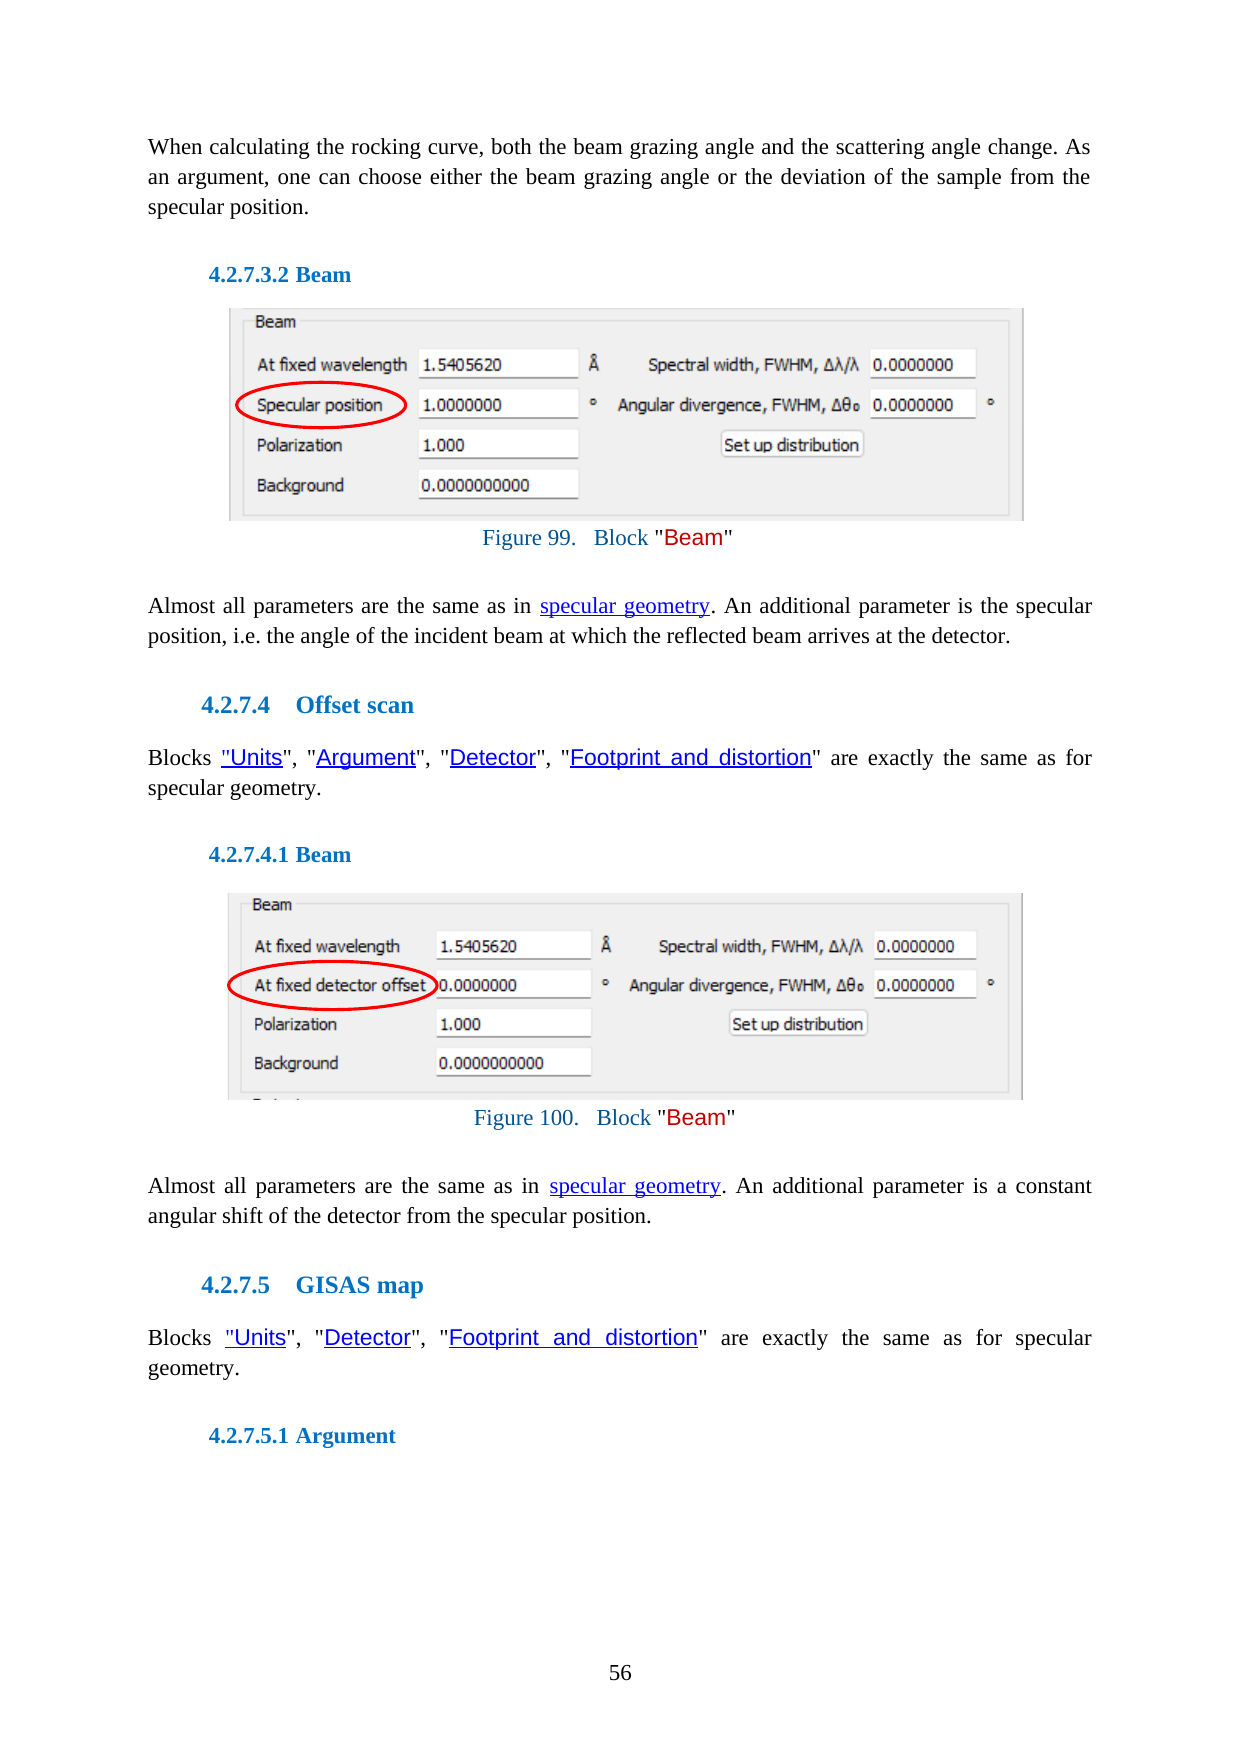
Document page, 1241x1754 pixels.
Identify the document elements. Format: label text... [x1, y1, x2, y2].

subtitle Offset scan [201, 690, 1093, 718]
text When calculating the rocking curve, both the beam grazing angle and the scattering angle change. As an argument, one can choose either the beam grazing angle or the deviation of the sample from the specular position. [148, 133, 1093, 220]
subtitle Argument [209, 1422, 1093, 1448]
subtitle Beam [209, 261, 1093, 287]
subtitle GISAS map [201, 1270, 1093, 1299]
text Blocks "Units", "Detector", "Footprint and distortion" are exactly the same as for specular geometry. [148, 1324, 1093, 1381]
picture [227, 893, 1023, 1100]
subtitle Beam [209, 841, 1093, 868]
picture [231, 963, 435, 1008]
text Almost all parameters are the same as in specular geometry. An additional parameter is a constant angular shift of the detector from the specular position. [148, 1172, 1093, 1229]
picture [229, 308, 1024, 521]
text Blocks "Units", "Argument", "Detector", "Footprint and distortion" are exactly the same as for specular geometry. [148, 743, 1093, 800]
text Almost all parameters are the same as in specular geometry. An additional parameter is the specular position, i.e. the angle of the incident beam at which the reflected beam arrives at the detector. [148, 592, 1093, 648]
